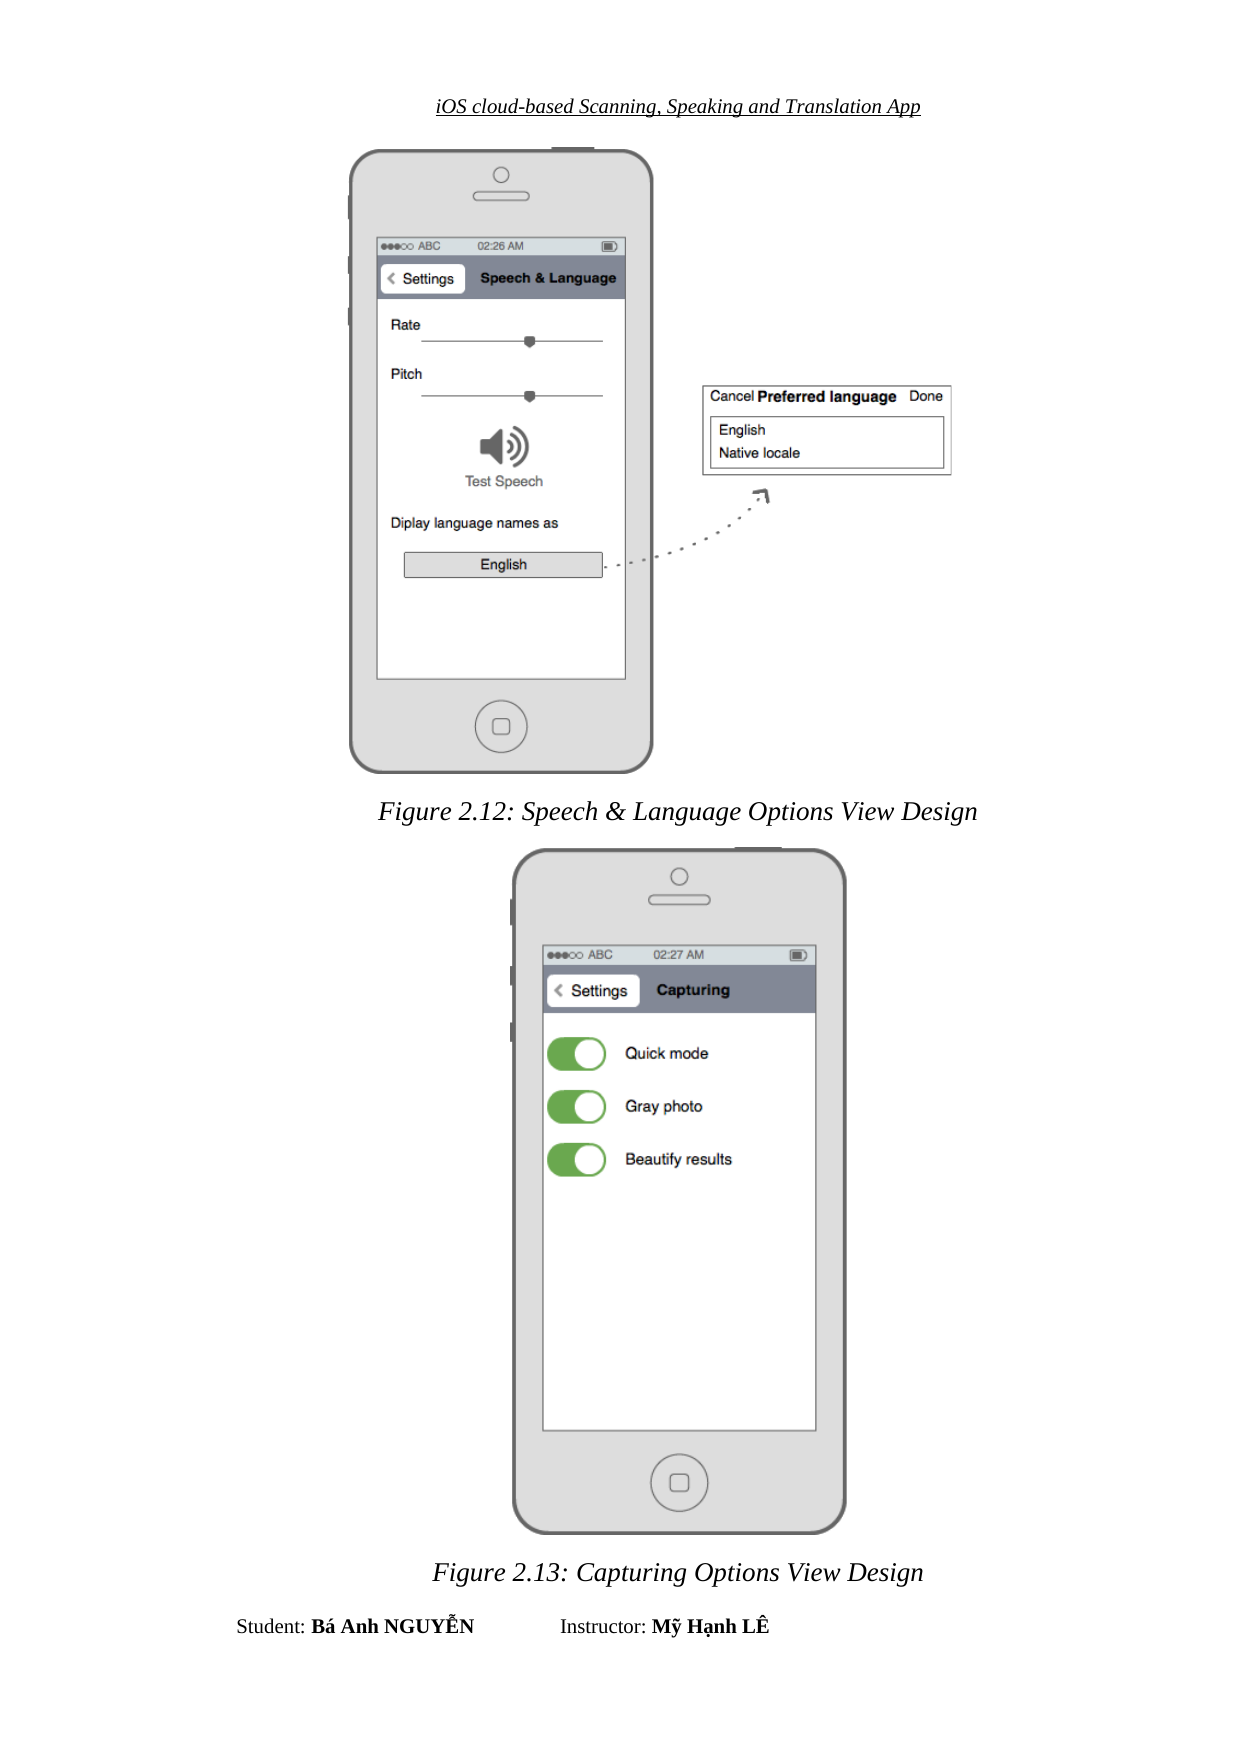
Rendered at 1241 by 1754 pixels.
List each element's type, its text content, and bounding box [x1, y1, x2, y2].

picture [347, 147, 952, 774]
picture [510, 847, 849, 1535]
